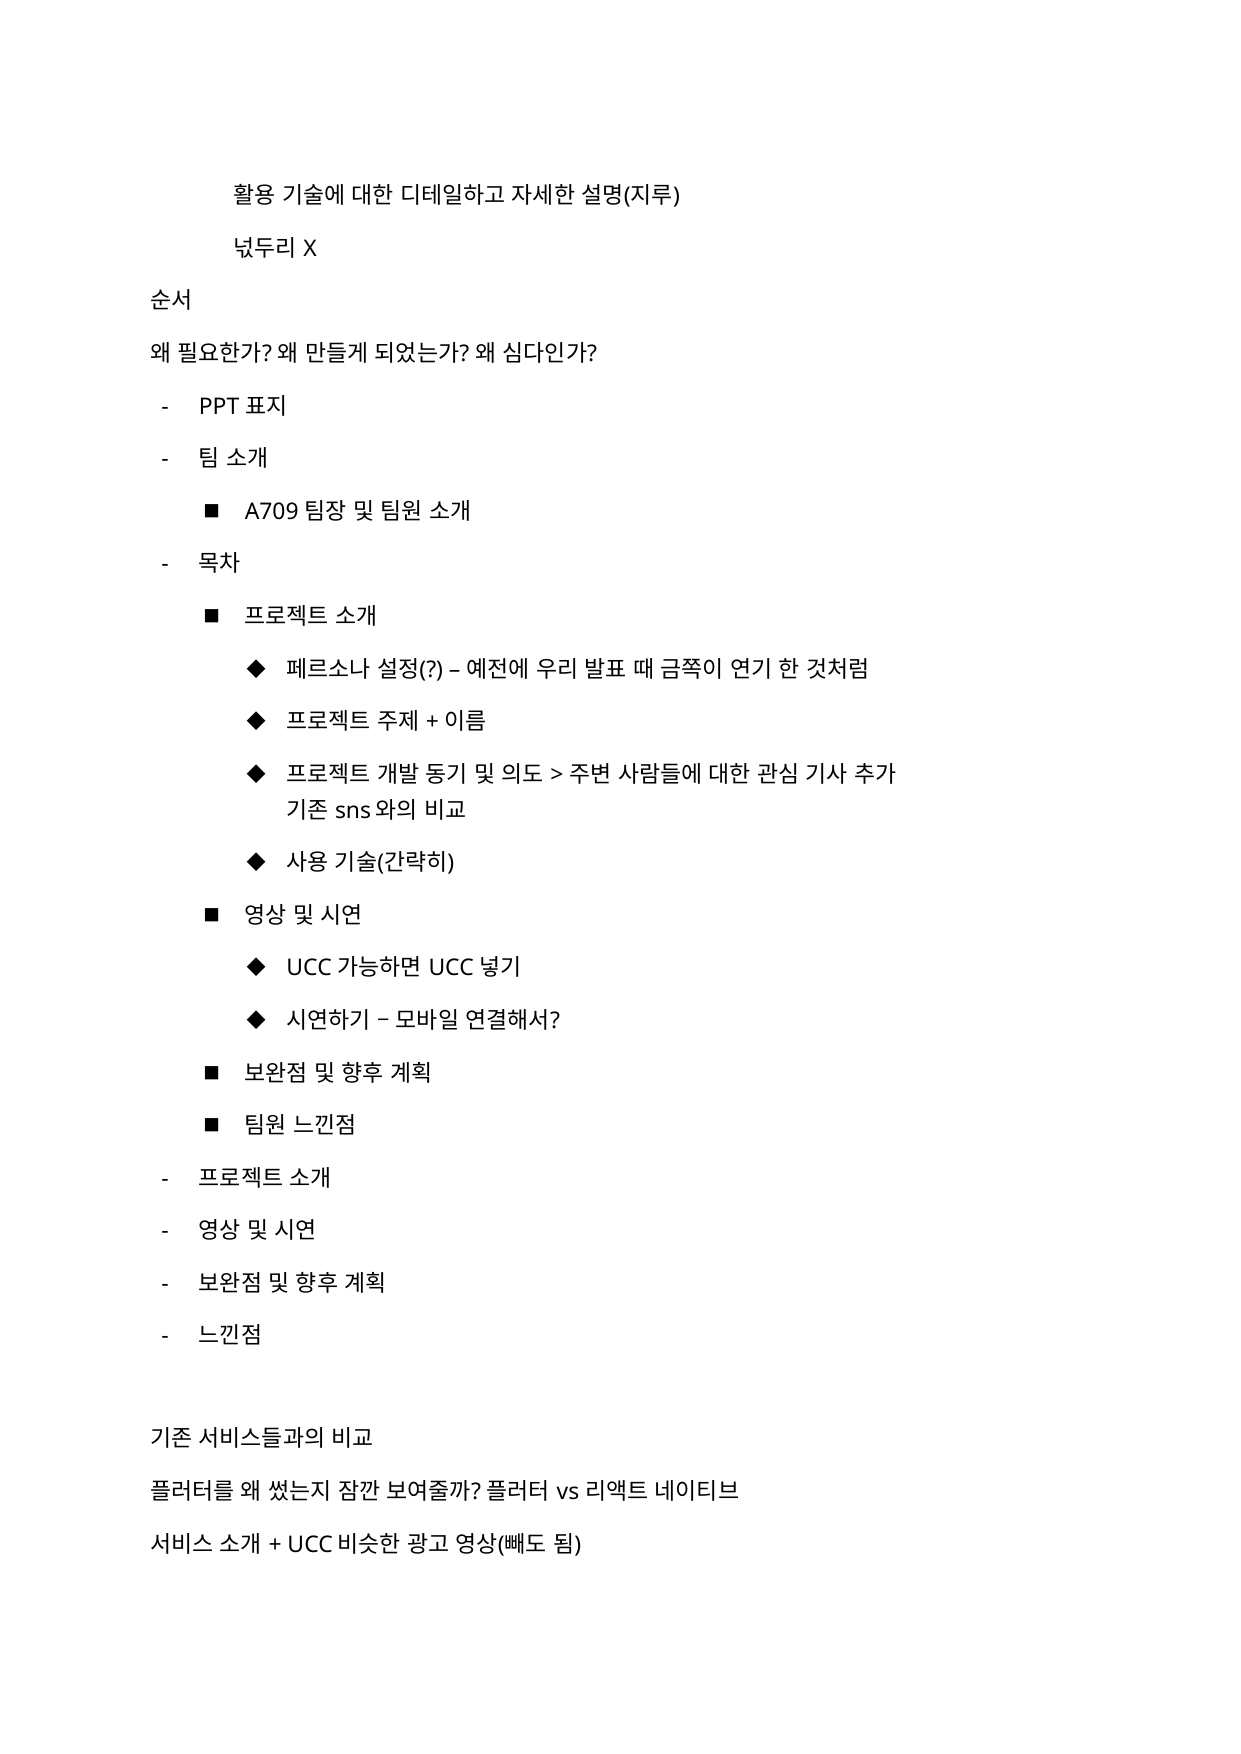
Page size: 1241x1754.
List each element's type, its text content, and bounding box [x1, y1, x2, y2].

text 활용 기술에 대한 디테일하고 자세한 설명(지루) [150, 177, 1090, 211]
list 프로젝트 소개 [161, 1159, 1090, 1193]
list 느낀점 [161, 1317, 1090, 1351]
text 넋두리 X [150, 230, 1090, 263]
list UCC 가능하면 UCC 넣기 [244, 949, 1090, 983]
text 순서 [150, 282, 1090, 316]
list 팀원 느낀점 [203, 1107, 1090, 1140]
list 사용 기술(간략히) [244, 844, 1090, 877]
list 프로젝트 주제 + 이름 [244, 703, 1090, 736]
list A709 팀장 및 팀원 소개 [203, 493, 1090, 526]
text 기존 서비스들과의 비교 [150, 1420, 1090, 1453]
text 왜 필요한가? 왜 만들게 되었는가? 왜 심다인가? [150, 335, 1090, 368]
list 시연하기 – 모바일 연결해서? [244, 1002, 1090, 1035]
list 보완점 및 향후 계획 [161, 1265, 1090, 1298]
list 프로젝트 개발 동기 및 의도 > 주변 사람들에 대한 관심 기사 추가 기존 sns와의 비교 [244, 756, 1090, 825]
list 목차 [161, 545, 1090, 579]
list 보완점 및 향후 계획 [203, 1054, 1090, 1088]
list 팀 소개 [161, 440, 1090, 473]
list 영상 및 시연 [203, 897, 1090, 930]
text 플러터를 왜 썼는지 잠깐 보여줄까? 플러터 vs 리액트 네이티브 [150, 1473, 1090, 1506]
list 영상 및 시연 [161, 1212, 1090, 1245]
list PPT 표지 [161, 387, 1090, 421]
text 서비스 소개 + UCC비슷한 광고 영상(빼도 됨) [150, 1525, 1090, 1559]
list 프로젝트 소개 [203, 598, 1090, 631]
list 페르소나 설정(?) – 예전에 우리 발표 때 금쪽이 연기 한 것처럼 [244, 650, 1090, 684]
